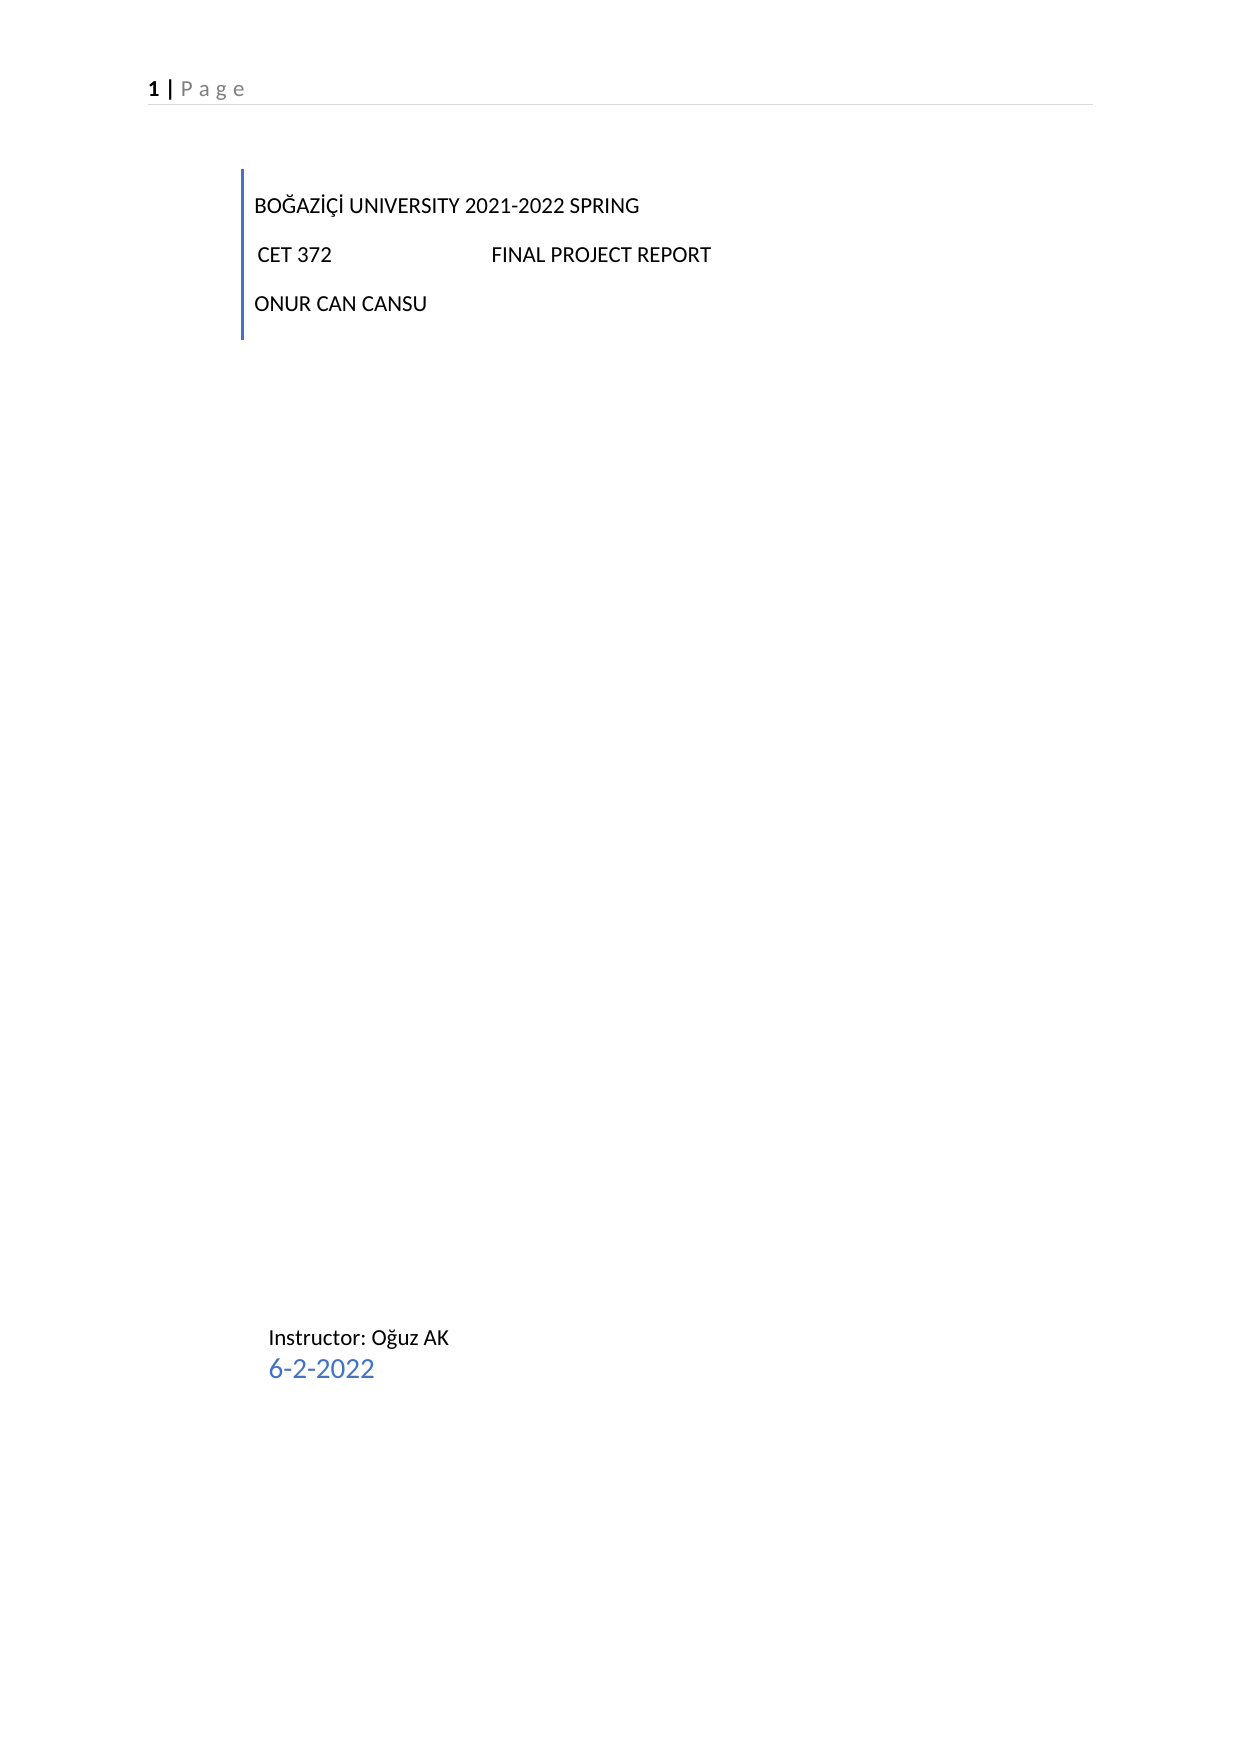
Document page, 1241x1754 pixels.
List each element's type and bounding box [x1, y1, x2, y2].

table_header [256, 1300, 984, 1437]
table_cell [244, 242, 998, 267]
